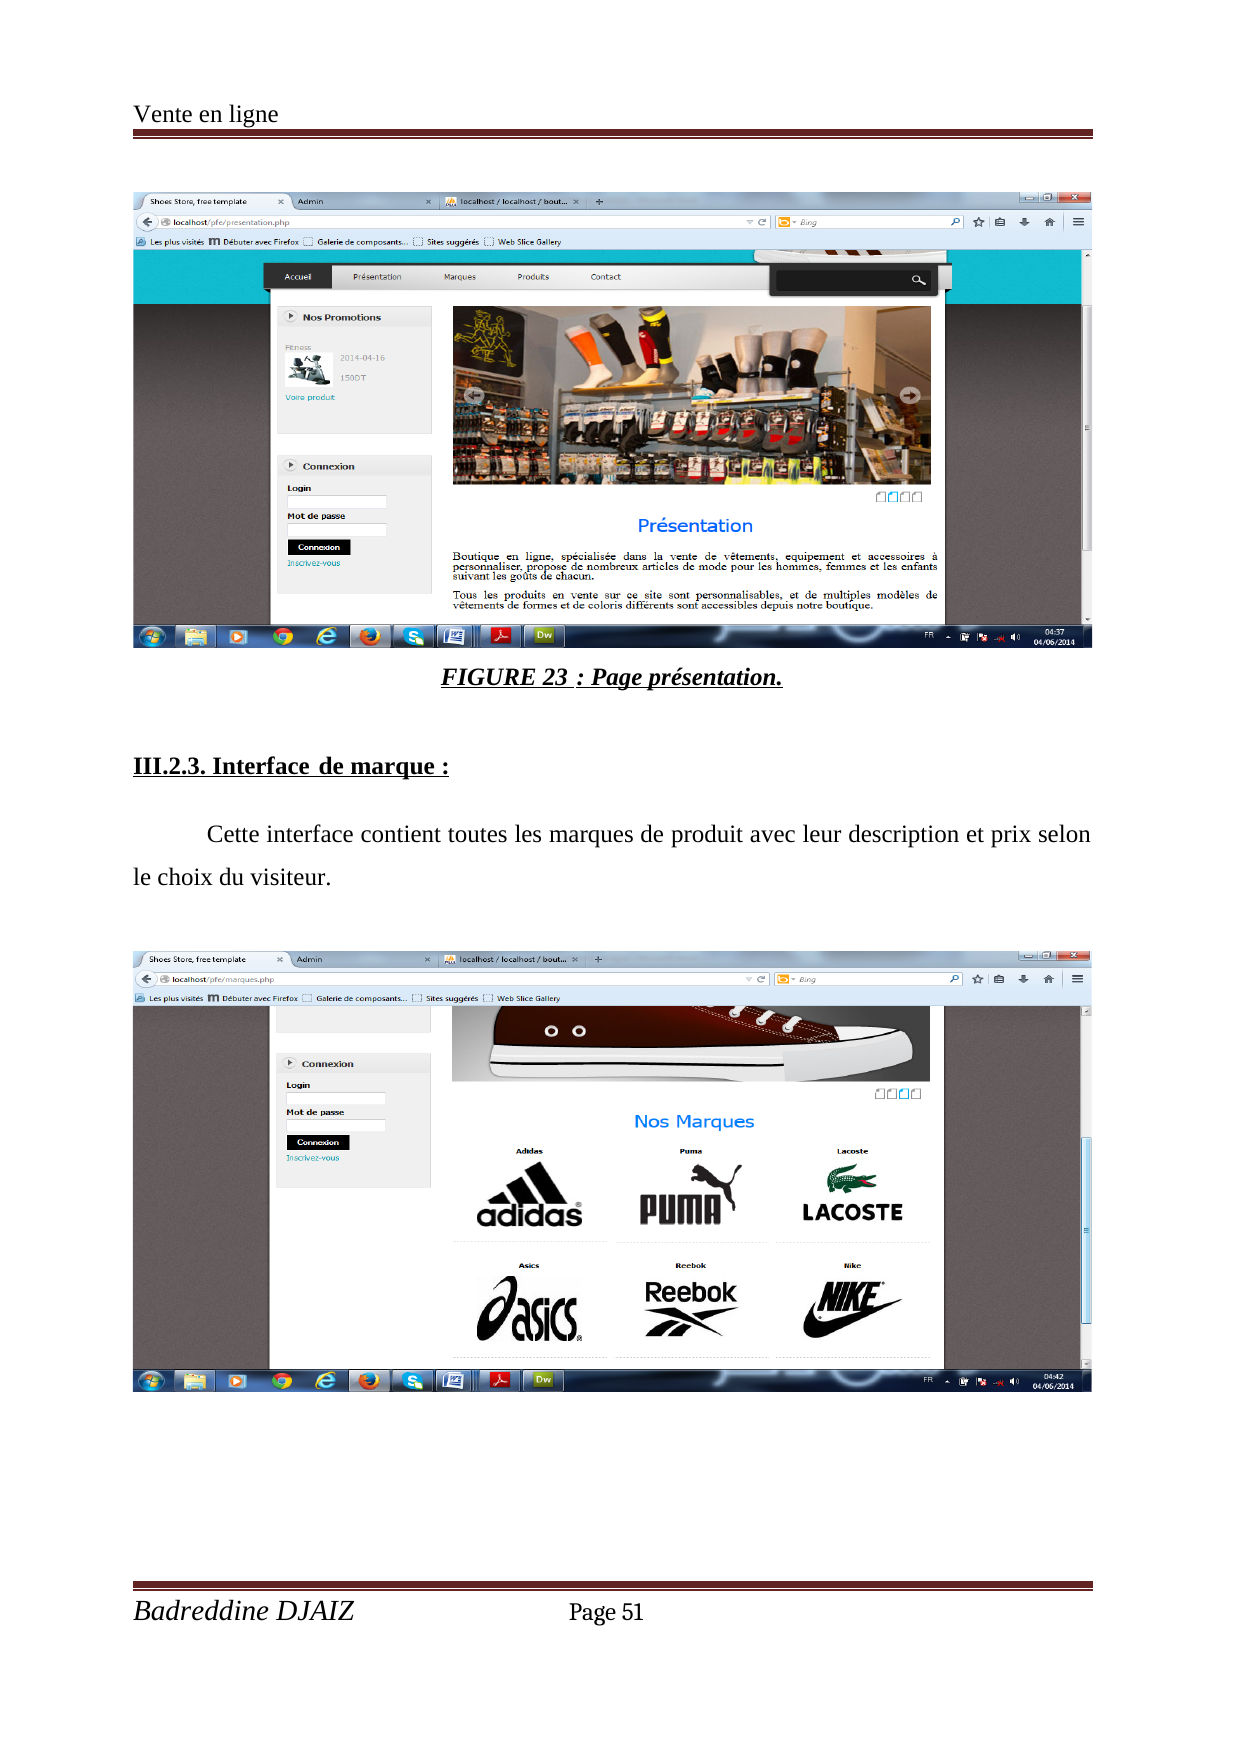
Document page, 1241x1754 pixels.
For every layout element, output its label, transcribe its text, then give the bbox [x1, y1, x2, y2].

subtitle III.2.3. Interface de marque : [133, 751, 1093, 779]
picture [133, 192, 1093, 648]
text FIGURE 23 : Page présentation. [133, 648, 1093, 691]
picture [132, 951, 1092, 1392]
text Cette interface contient toutes les marques de produit avec leur description et prix selon le choix du visiteur. [133, 819, 1093, 891]
